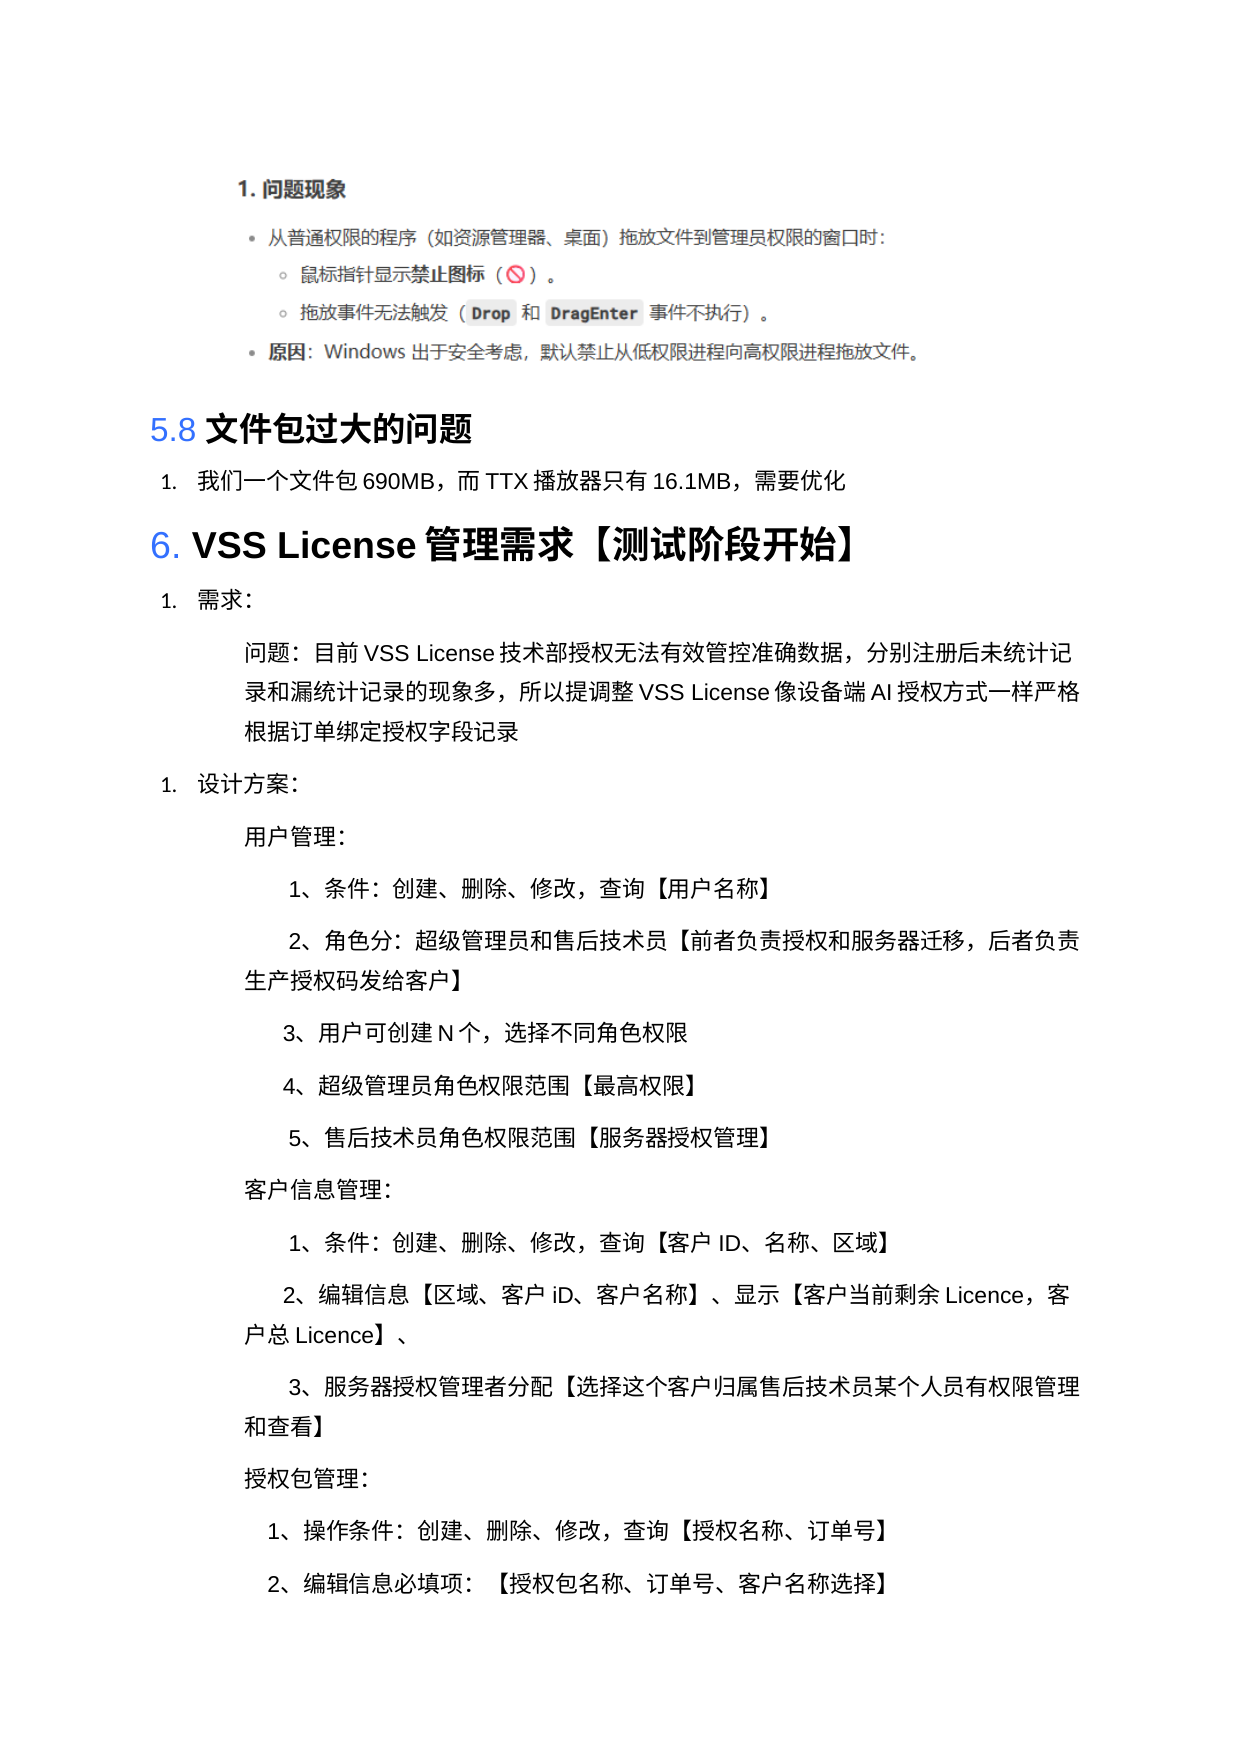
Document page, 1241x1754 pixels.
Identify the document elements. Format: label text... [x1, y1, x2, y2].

text 客户信息管理： [244, 1172, 1090, 1205]
text 1、操作条件：创建、删除、修改，查询【授权名称、订单号】 [197, 1513, 1090, 1546]
text 2、编辑信息【区域、客户iD、客户名称】、显示【客户当前剩余Licence，客户总Licence】、 [244, 1277, 1090, 1350]
list 我们一个文件包690MB，而TTX播放器只有16.1MB，需要优化 [160, 463, 1090, 496]
text 用户管理： [244, 819, 1090, 852]
text 5、售后技术员角色权限范围【服务器授权管理】 [244, 1120, 1090, 1153]
text 2、编辑信息必填项：【授权包名称、订单号、客户名称选择】 [197, 1566, 1090, 1599]
text 1、条件：创建、删除、修改，查询【用户名称】 [244, 871, 1090, 904]
text 授权包管理： [244, 1461, 1090, 1494]
text 1、条件：创建、删除、修改，查询【客户ID、名称、区域】 [244, 1224, 1090, 1258]
text 4、超级管理员角色权限范围【最高权限】 [244, 1068, 1090, 1101]
text 问题：目前VSS License技术部授权无法有效管控准确数据，分别注册后未统计记录和漏统计记录的现象多，所以提调整VSS License像设备端AI授权方式一样严格根据订单绑定授权字段记录 [244, 634, 1090, 747]
text 2、角色分：超级管理员和售后技术员【前者负责授权和服务器迁移，后者负责生产授权码发给客户】 [244, 923, 1090, 996]
list 设计方案： [160, 766, 1090, 799]
picture [188, 150, 1052, 385]
text 3、用户可创建N个，选择不同角色权限 [244, 1015, 1090, 1048]
text 3、服务器授权管理者分配【选择这个客户归属售后技术员某个人员有权限管理和查看】 [244, 1369, 1090, 1442]
list 需求： [160, 582, 1090, 615]
